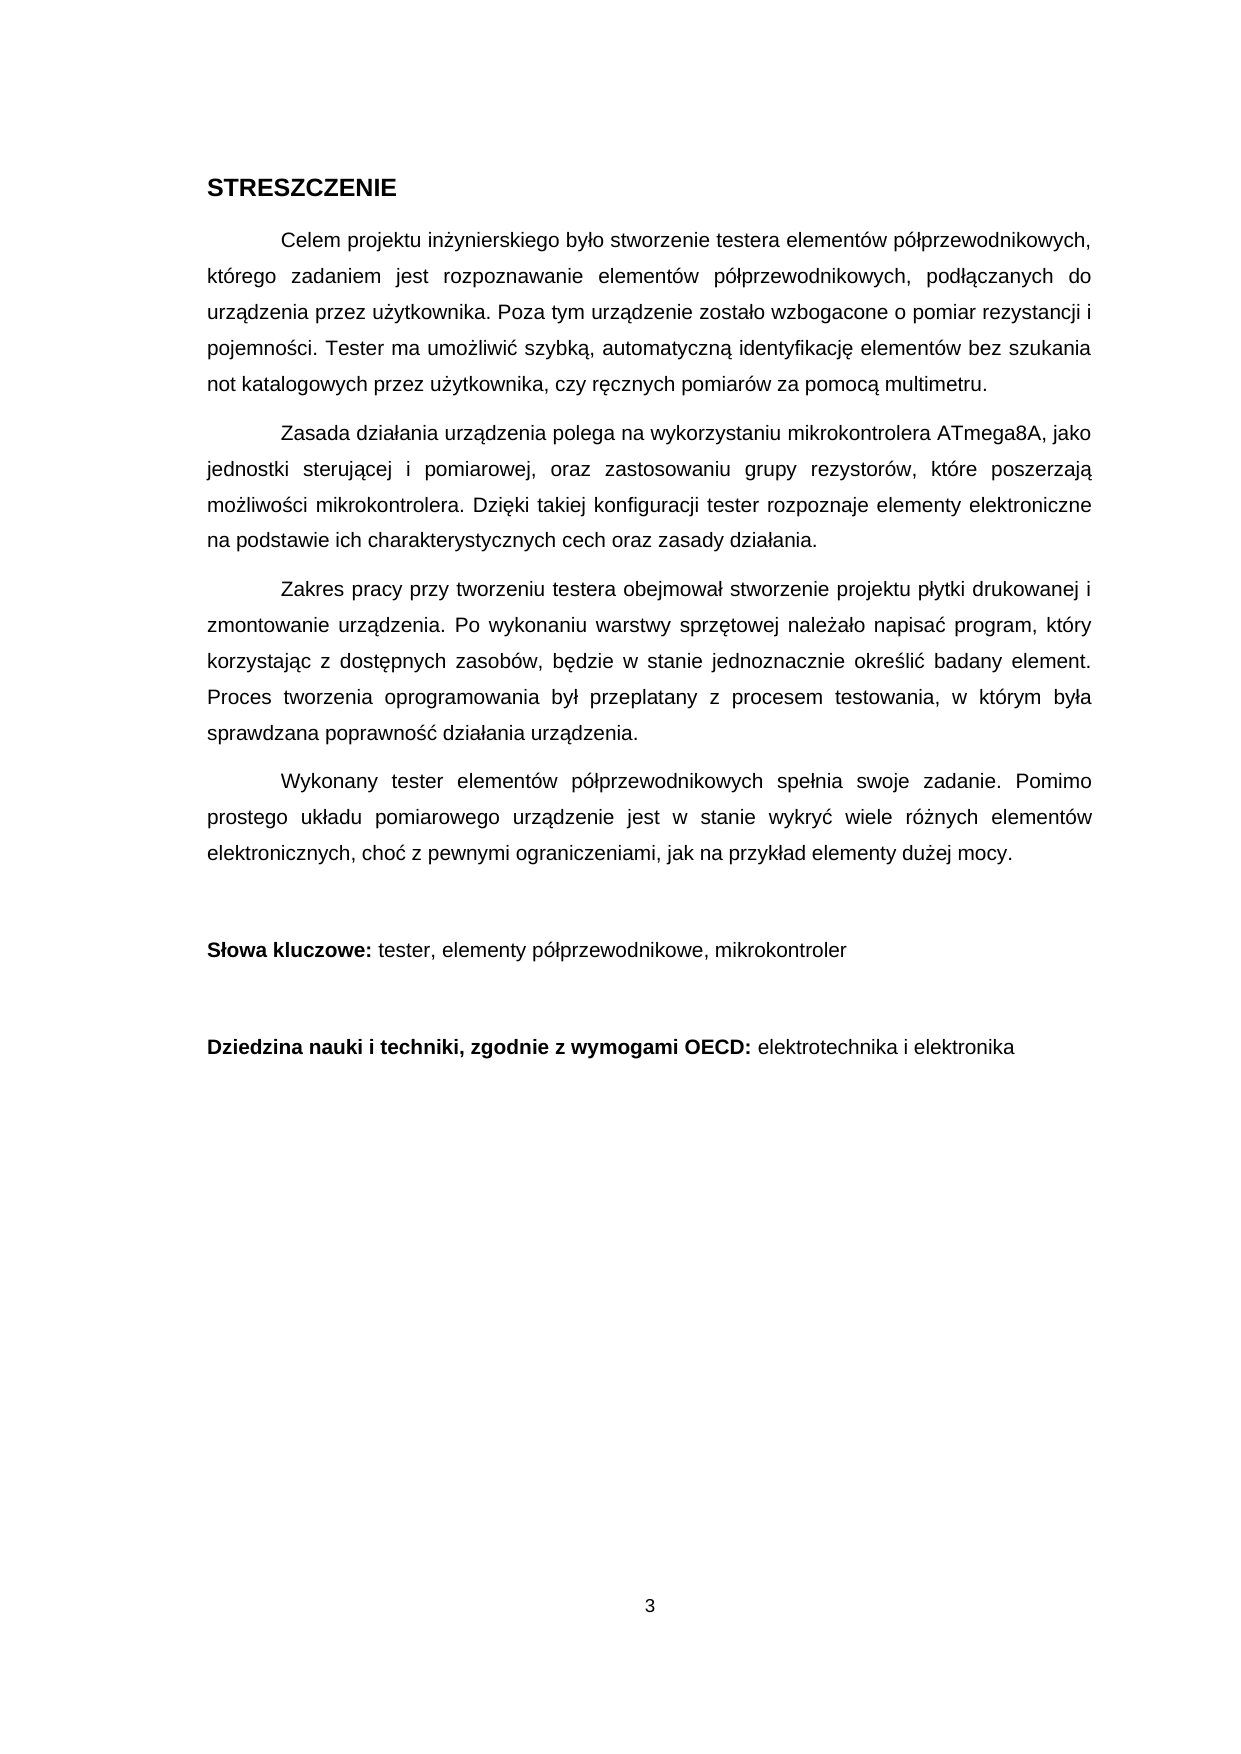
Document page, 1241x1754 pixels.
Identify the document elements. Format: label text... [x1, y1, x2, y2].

text Celem projektu inżynierskiego było stworzenie testera elementów półprzewodnikowych, którego zadaniem jest rozpoznawanie elementów półprzewodnikowych, podłączanych do urządzenia przez użytkownika. Poza tym urządzenie zostało wzbogacone o pomiar rezystancji i pojemności. Tester ma umożliwić szybką, automatyczną identyfikację elementów bez szukania not katalogowych przez użytkownika, czy ręcznych pomiarów za pomocą multimetru. [207, 228, 1092, 396]
text Zasada działania urządzenia polega na wykorzystaniu mikrokontrolera ATmega8A, jako jednostki sterującej i pomiarowej, oraz zastosowaniu grupy rezystorów, które poszerzają możliwości mikrokontrolera. Dzięki takiej konfiguracji tester rozpoznaje elementy elektroniczne na podstawie ich charakterystycznych cech oraz zasady działania. [207, 421, 1092, 552]
text Wykonany tester elementów półprzewodnikowych spełnia swoje zadanie. Pomimo prostego układu pomiarowego urządzenie jest w stanie wykryć wiele różnych elementów elektronicznych, choć z pewnymi ograniczeniami, jak na przykład elementy dużej mocy. [207, 769, 1092, 865]
text Zakres pracy przy tworzeniu testera obejmował stworzenie projektu płytki drukowanej i zmontowanie urządzenia. Po wykonaniu warstwy sprzętowej należało napisać program, który korzystając z dostępnych zasobów, będzie w stanie jednoznacznie określić badany element. Proces tworzenia oprogramowania był przeplatany z procesem testowania, w którym była sprawdzana poprawność działania urządzenia. [207, 577, 1092, 744]
text Słowa kluczowe: tester, elementy półprzewodnikowe, mikrokontroler [207, 938, 1092, 962]
text Dziedzina nauki i techniki, zgodnie z wymogami OECD: elektrotechnika i elektronika [207, 1034, 1092, 1058]
text STRESZCZENIE [207, 173, 1092, 201]
